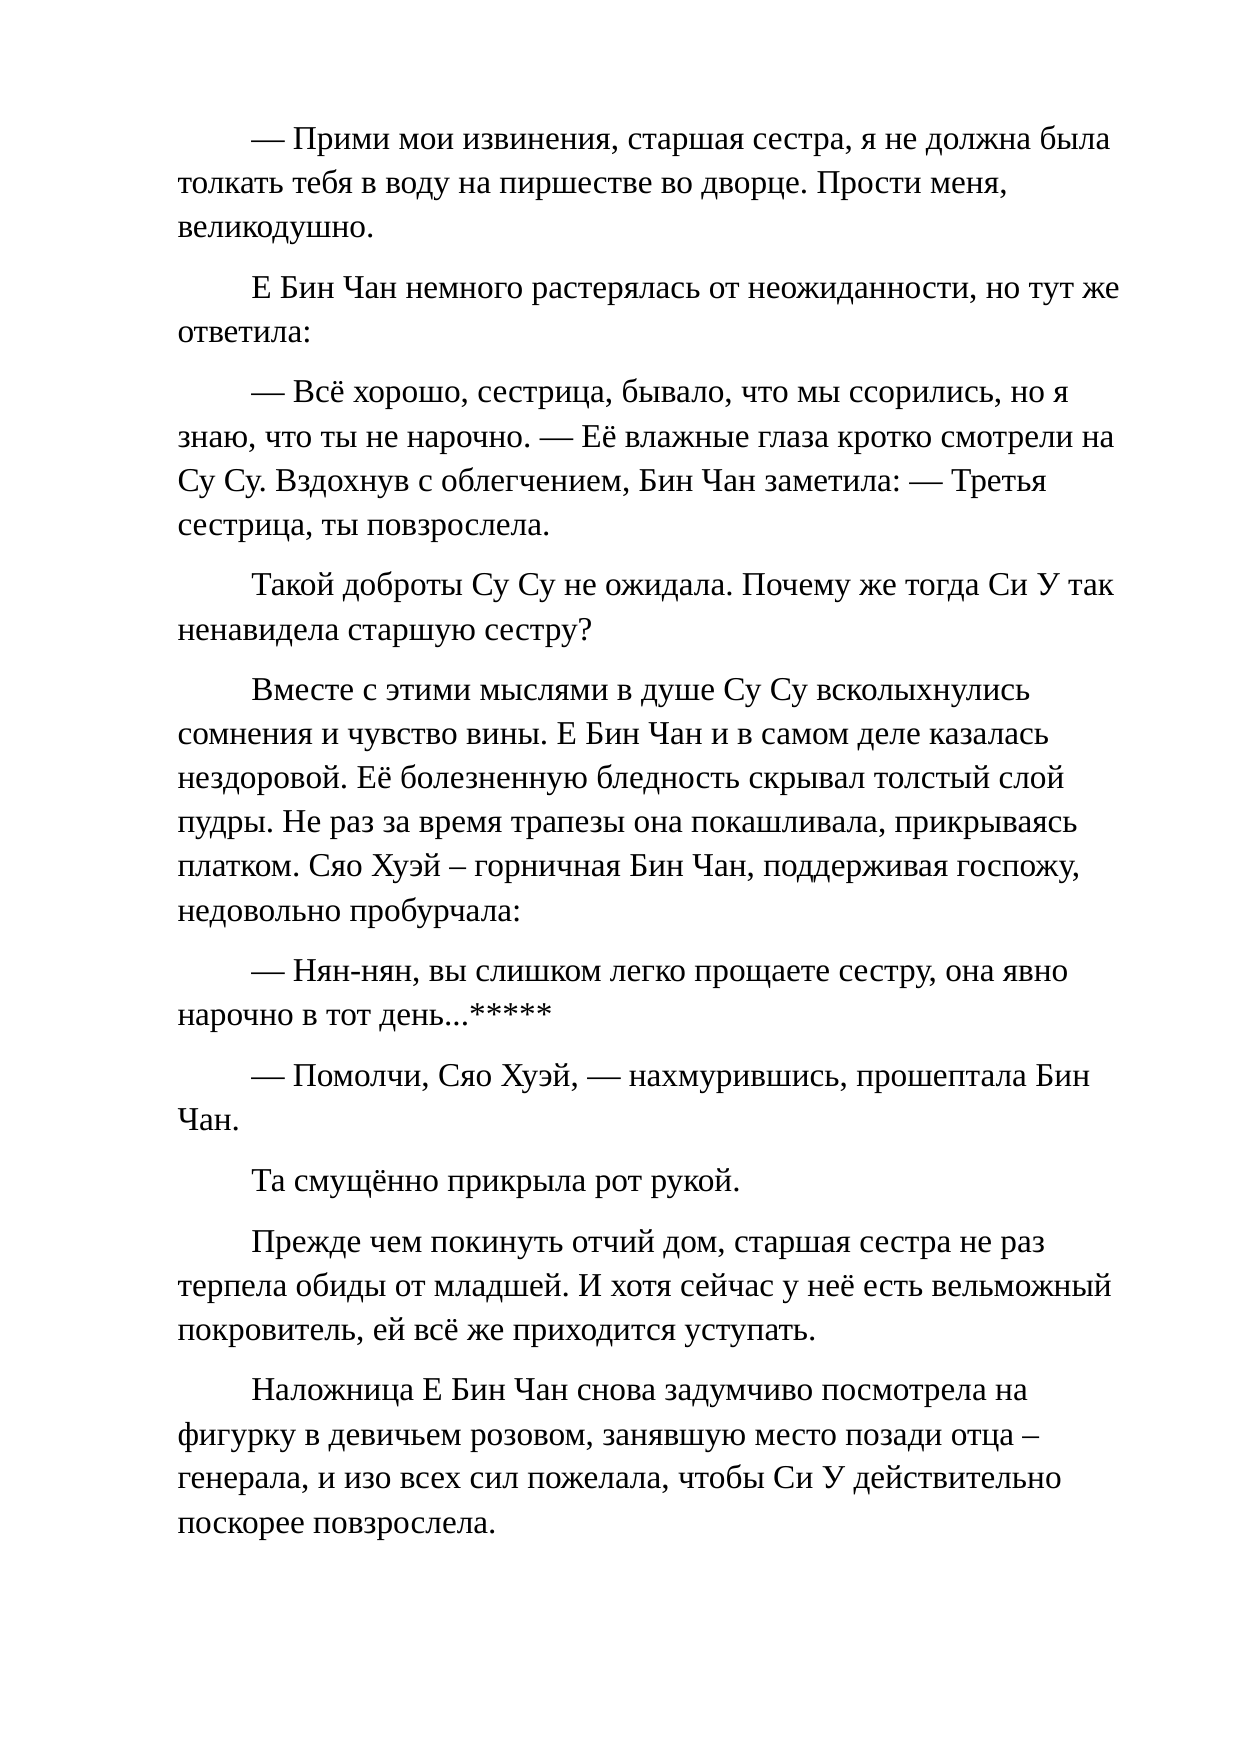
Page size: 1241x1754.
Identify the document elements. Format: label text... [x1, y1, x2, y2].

text Такой доброты Су Су не ожидала. Почему же тогда Си У так ненавидела старшую сестру? [177, 565, 1152, 647]
text — Всё хорошо, сестрица, бывало, что мы ссорились, но я знаю, что ты не нарочно. — Её влажные глаза кротко смотрели на Су Су. Вздохнув с облегчением, Бин Чан заметила: — Третья сестрица, ты повзрослела. [177, 372, 1152, 542]
text Прежде чем покинуть отчий дом, старшая сестра не раз терпела обиды от младшей. И хотя сейчас у неё есть вельможный покровитель, ей всё же приходится уступать. [177, 1221, 1152, 1347]
text Наложница Е Бин Чан снова задумчиво посмотрела на фигурку в девичьем розовом, занявшую место позади отца – генерала, и изо всех сил пожелала, чтобы Си У действительно поскорее повзрослела. [177, 1370, 1152, 1540]
text — Нян-нян, вы слишком легко прощаете сестру, она явно нарочно в тот день...***** [177, 951, 1152, 1033]
text — Помолчи, Сяо Хуэй, — нахмурившись, прошептала Бин Чан. [177, 1055, 1152, 1138]
text — Прими мои извинения, старшая сестра, я не должна была толкать тебя в воду на пиршестве во дворце. Прости меня, великодушно. [177, 118, 1152, 244]
text Та смущённо прикрыла рот рукой. [177, 1160, 1152, 1198]
text Е Бин Чан немного растерялась от неожиданности, но тут же ответила: [177, 267, 1152, 349]
text Вместе с этими мыслями в душе Су Су всколыхнулись сомнения и чувство вины. Е Бин Чан и в самом деле казалась нездоровой. Её болезненную бледность скрывал толстый слой пудры. Не раз за время трапезы она покашливала, прикрываясь платком. Сяо Хуэй – горничная Бин Чан, поддерживая госпожу, недовольно пробурчала: [177, 669, 1152, 928]
